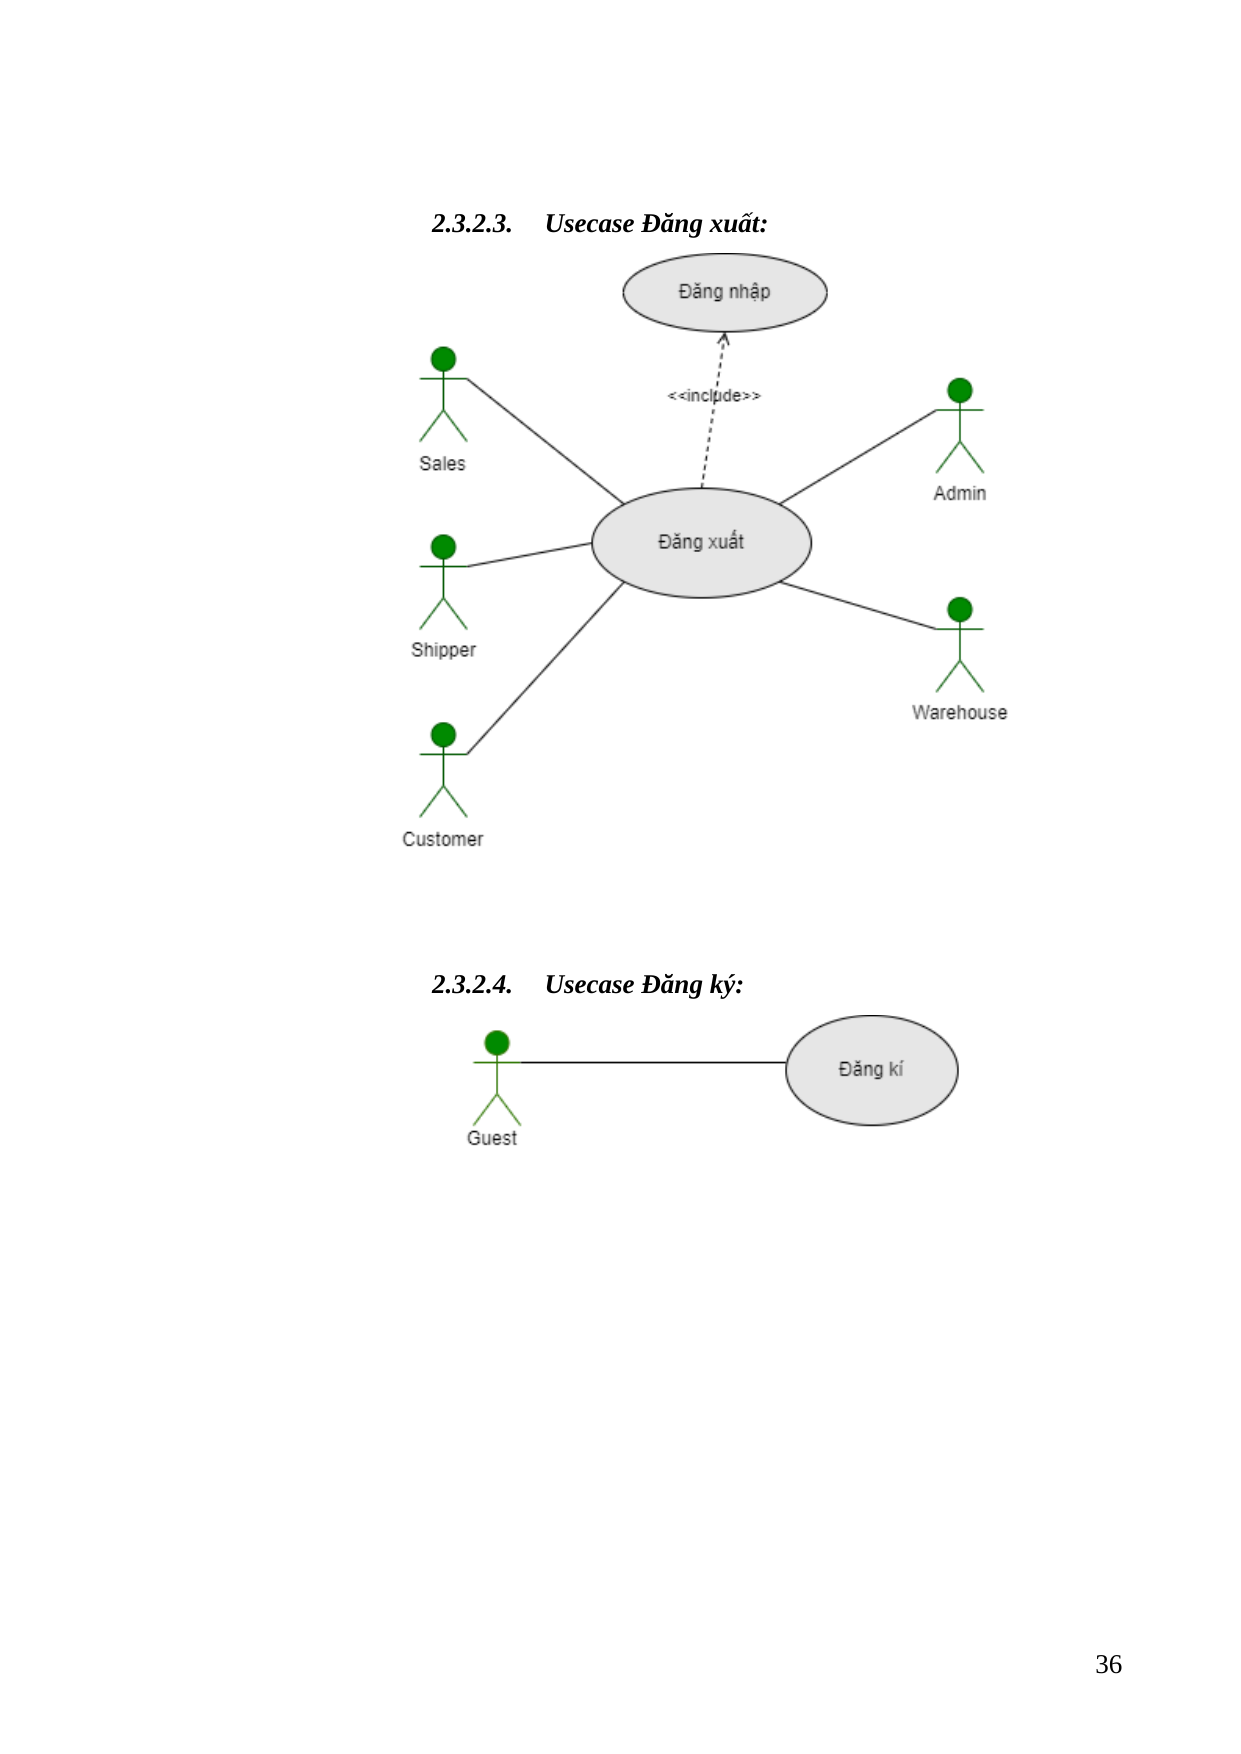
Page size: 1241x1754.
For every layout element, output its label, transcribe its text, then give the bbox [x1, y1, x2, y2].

picture [396, 253, 1008, 865]
subtitle Usecase Đăng xuất: [432, 207, 1122, 238]
subtitle Usecase Đăng ký: [432, 968, 1122, 1000]
picture [445, 1015, 959, 1164]
